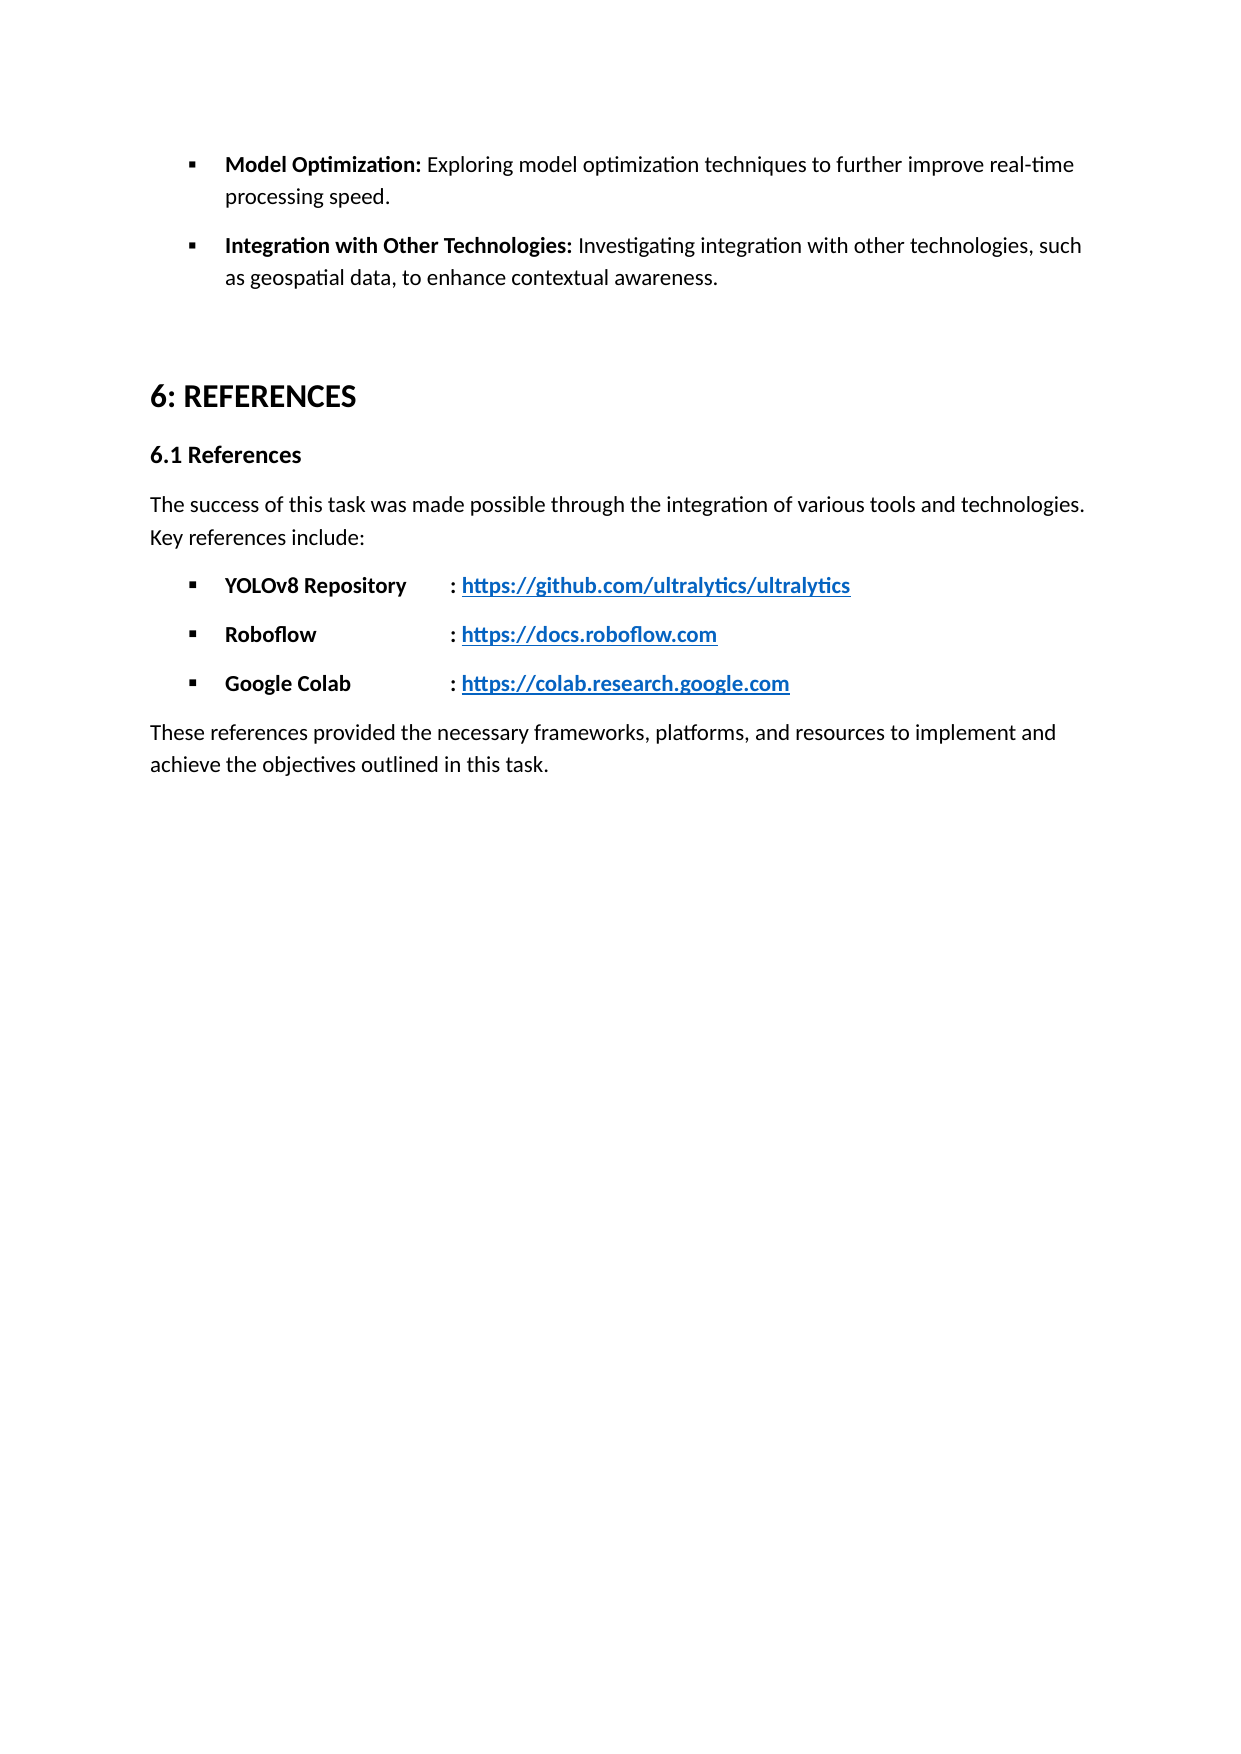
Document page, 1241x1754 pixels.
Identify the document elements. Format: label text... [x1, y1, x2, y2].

text 6: REFERENCES [150, 376, 1090, 416]
text The success of this task was made possible through the integration of various tools and technologies. Key references include: [150, 491, 1090, 551]
list YOLOv8 Repository : https://github.com/ultralytics/ultralytics [187, 572, 1090, 600]
text These references provided the necessary frameworks, platforms, and resources to implement and achieve the objectives outlined in this task. [150, 718, 1090, 778]
text 6.1 References [150, 439, 1090, 469]
list Model Optimization: Exploring model optimization techniques to further improve real-time processing speed. [187, 150, 1090, 210]
list Google Colab : https://colab.research.google.com [187, 669, 1090, 697]
list Integration with Other Technologies: Investigating integration with other technologies, such as geospatial data, to enhance contextual awareness. [187, 231, 1090, 291]
list Roboflow : https://docs.roboflow.com [187, 621, 1090, 648]
